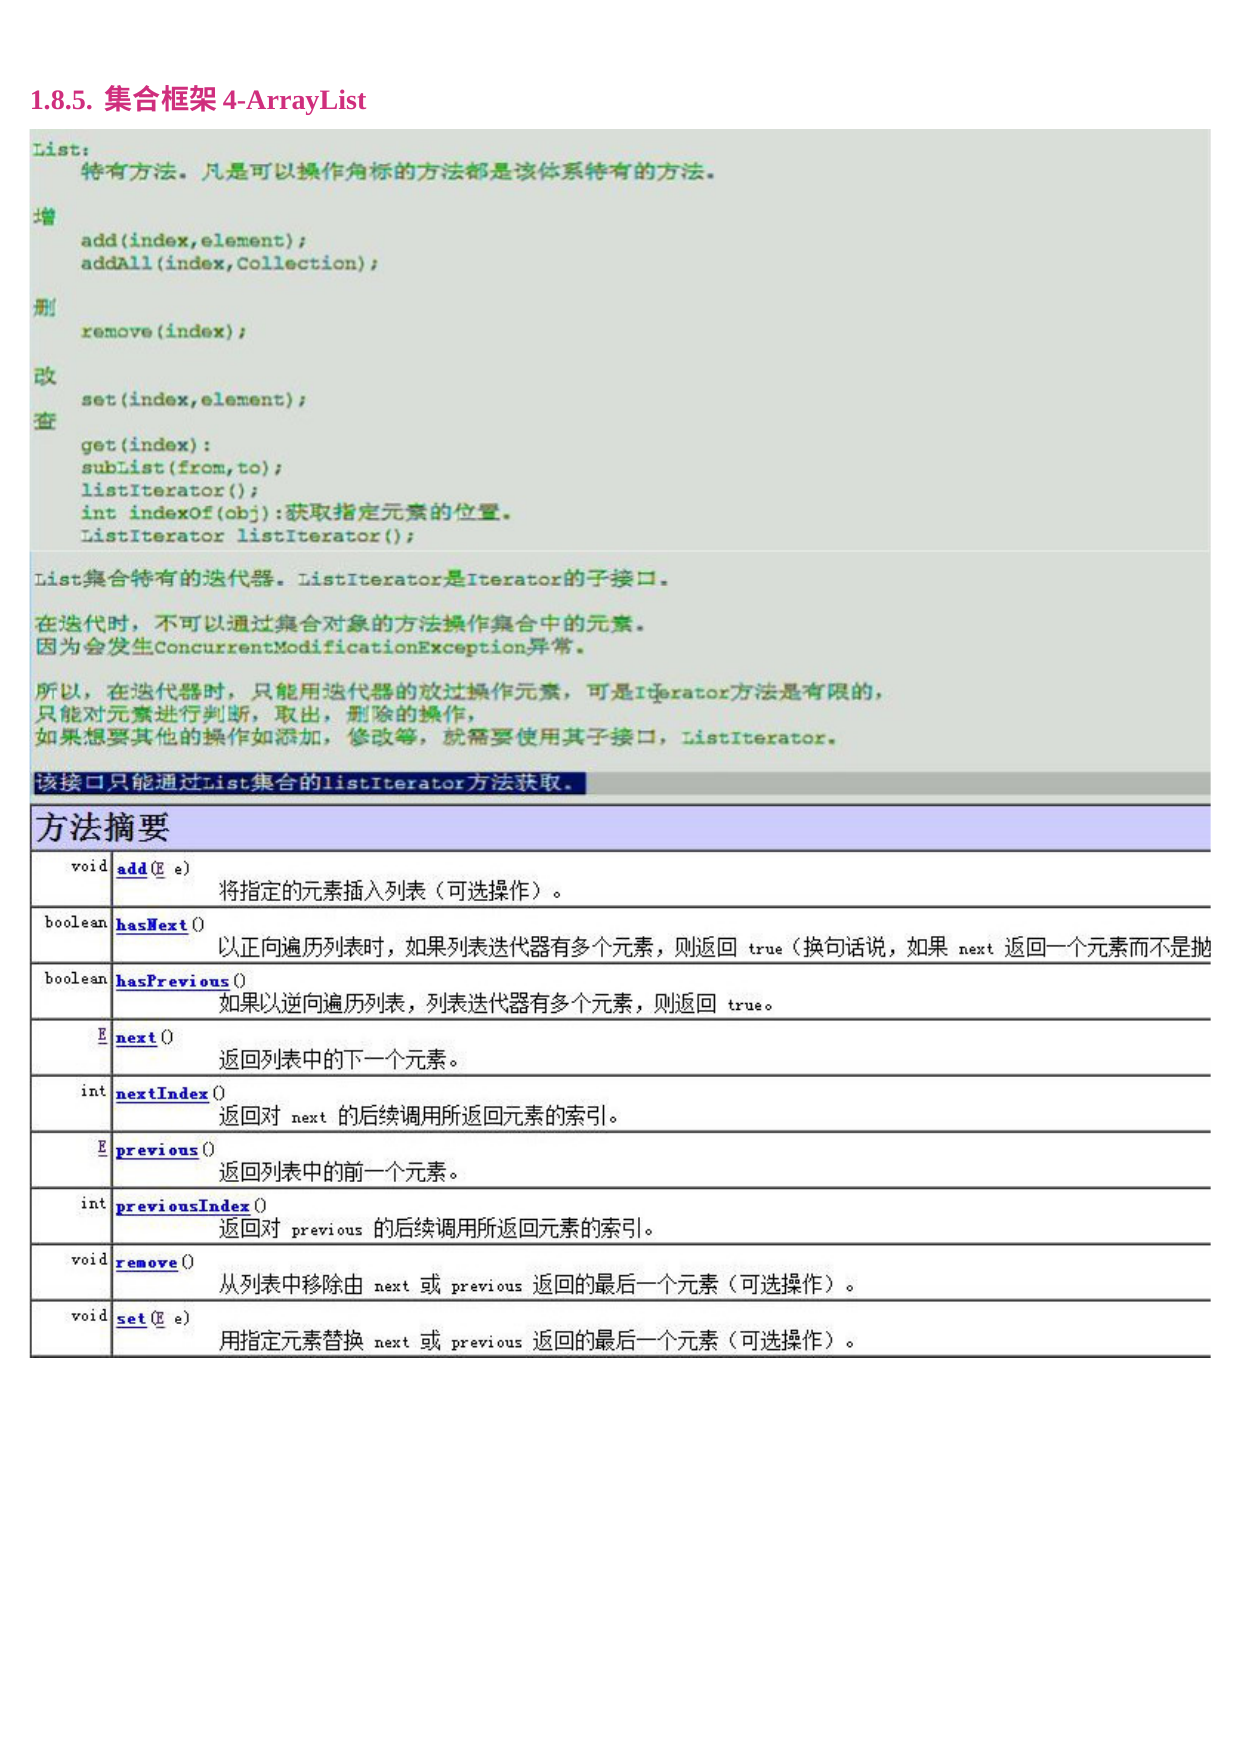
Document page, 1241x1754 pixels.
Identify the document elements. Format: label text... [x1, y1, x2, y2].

subtitle 集合框架4-ArrayList [29, 64, 1211, 129]
picture [29, 129, 1211, 1358]
